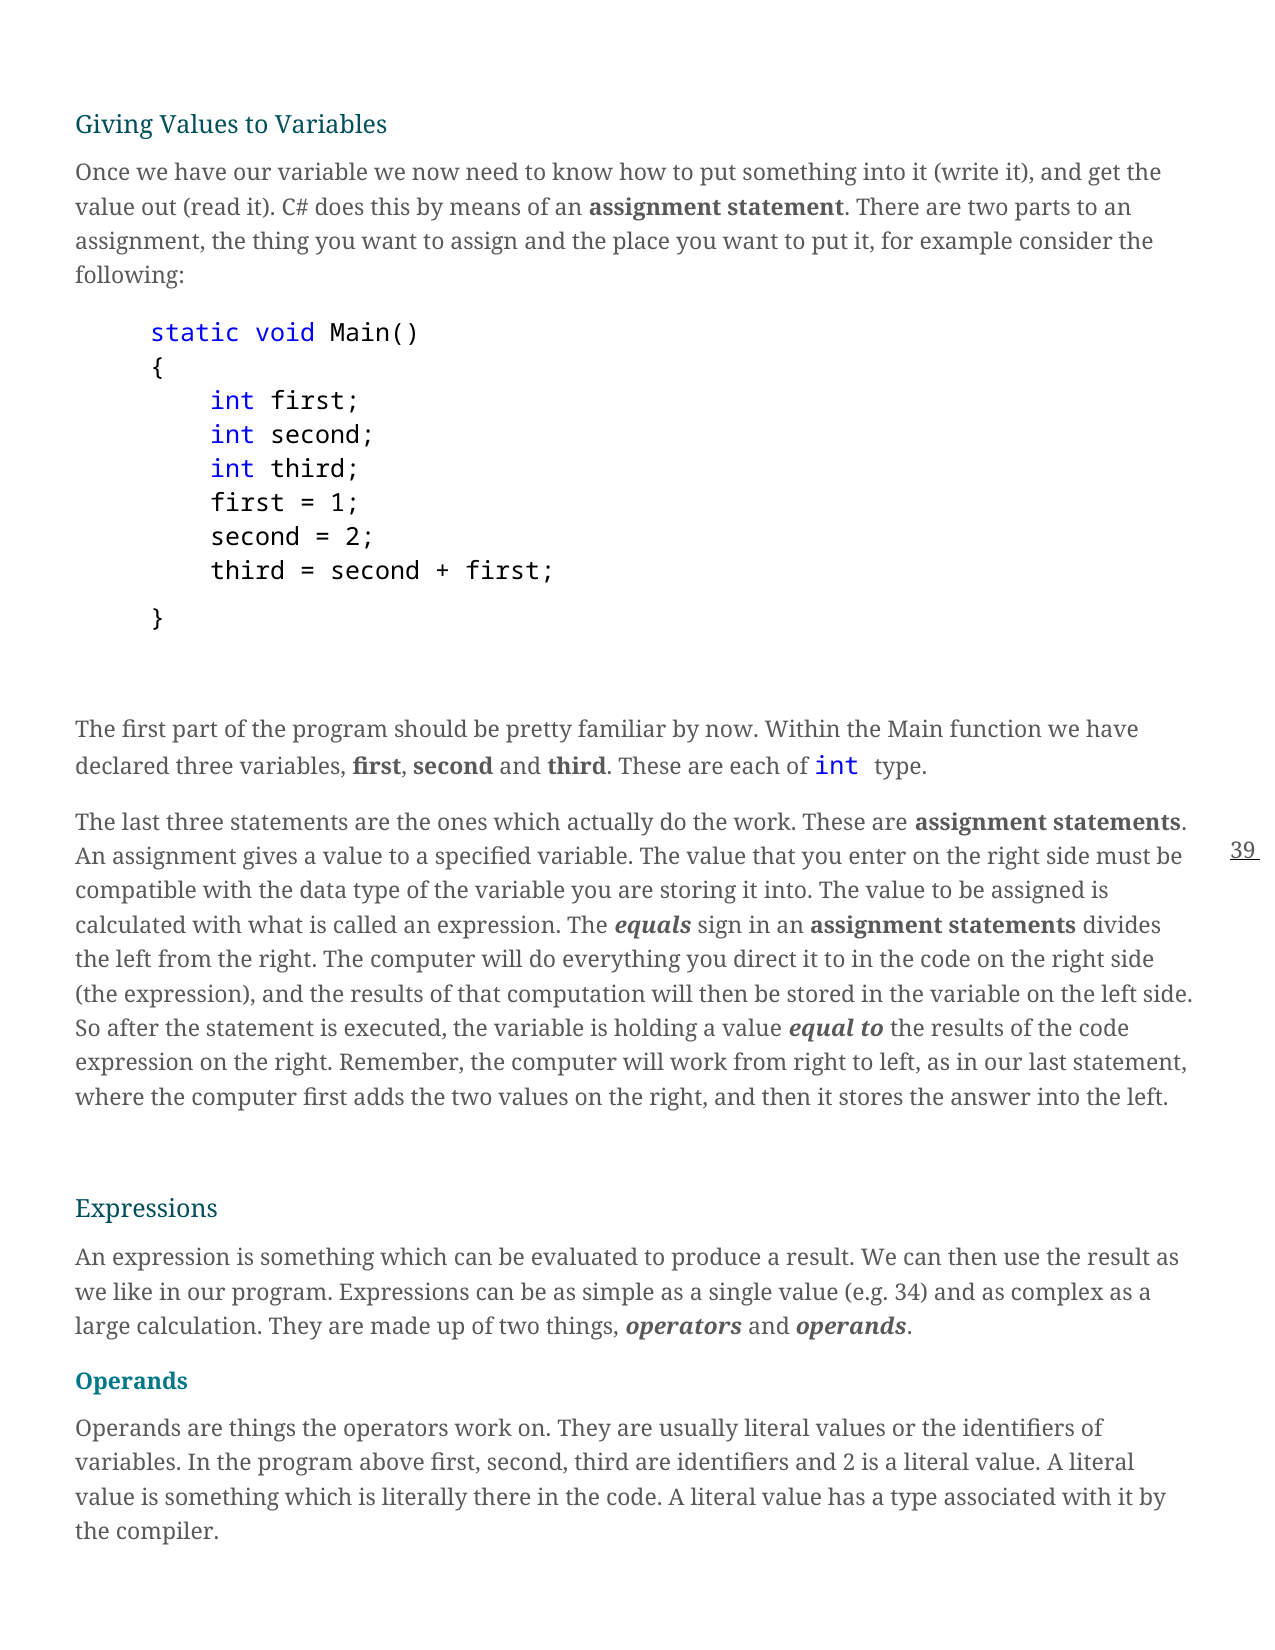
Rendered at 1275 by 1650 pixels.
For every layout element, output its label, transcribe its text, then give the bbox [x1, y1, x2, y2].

subtitle Expressions [75, 1191, 1200, 1225]
text third = second + first; [150, 553, 1200, 587]
text int third; [150, 451, 1200, 485]
text first = 1; [150, 485, 1200, 519]
text int first; [150, 383, 1200, 417]
text An expression is something which can be evaluated to produce a result. We can then use the result as we like in our program. Expressions can be as simple as a single value (e.g. 34) and as complex as a large calculation. They are made up of two things, operators and operands. [75, 1241, 1200, 1341]
text The last three statements are the ones which actually do the work. These are assignment statements. An assignment gives a value to a specified variable. The value that you enter on the right side must be compatible with the data type of the variable you are storing it into. The value to be assigned is calculated with what is called an expression. The equals sign in an assignment statements divides the left from the right. The computer will do everything you direct it to in the code on the right side (the expression), and the results of that computation will then be stored in the variable on the left side. So after the statement is executed, the variable is holding a value equal to the results of the code expression on the right. Remember, the computer will work from right to left, as in our last statement, where the computer first adds the two values on the right, and then it stores the answer into the left. [75, 806, 1200, 1112]
text Once we have our variable we now need to know how to put something into it (write it), and get the value out (read it). C# does this by means of an assignment statement. There are two parts to an assignment, the thing you want to assign and the place you want to put it, for example consider the following: [75, 156, 1200, 291]
text second = 2; [150, 519, 1200, 553]
text The first part of the program should be pretty familiar by now. Within the Main function we have declared three variables, first, second and third. These are each of int type. [75, 713, 1200, 782]
subtitle Giving Values to Variables [75, 106, 1200, 140]
text int second; [150, 417, 1200, 451]
text static void Main() [150, 314, 1200, 348]
text Operands are things the operators work on. They are usually literal values or the identifiers of variables. In the program above first, second, third are identifiers and 2 is a literal value. A literal value is something which is literally there in the code. A literal value has a type associated with it by the compiler. [75, 1412, 1200, 1546]
text } [150, 599, 1200, 633]
subtitle Operands [75, 1365, 1200, 1396]
text { [150, 348, 1200, 383]
